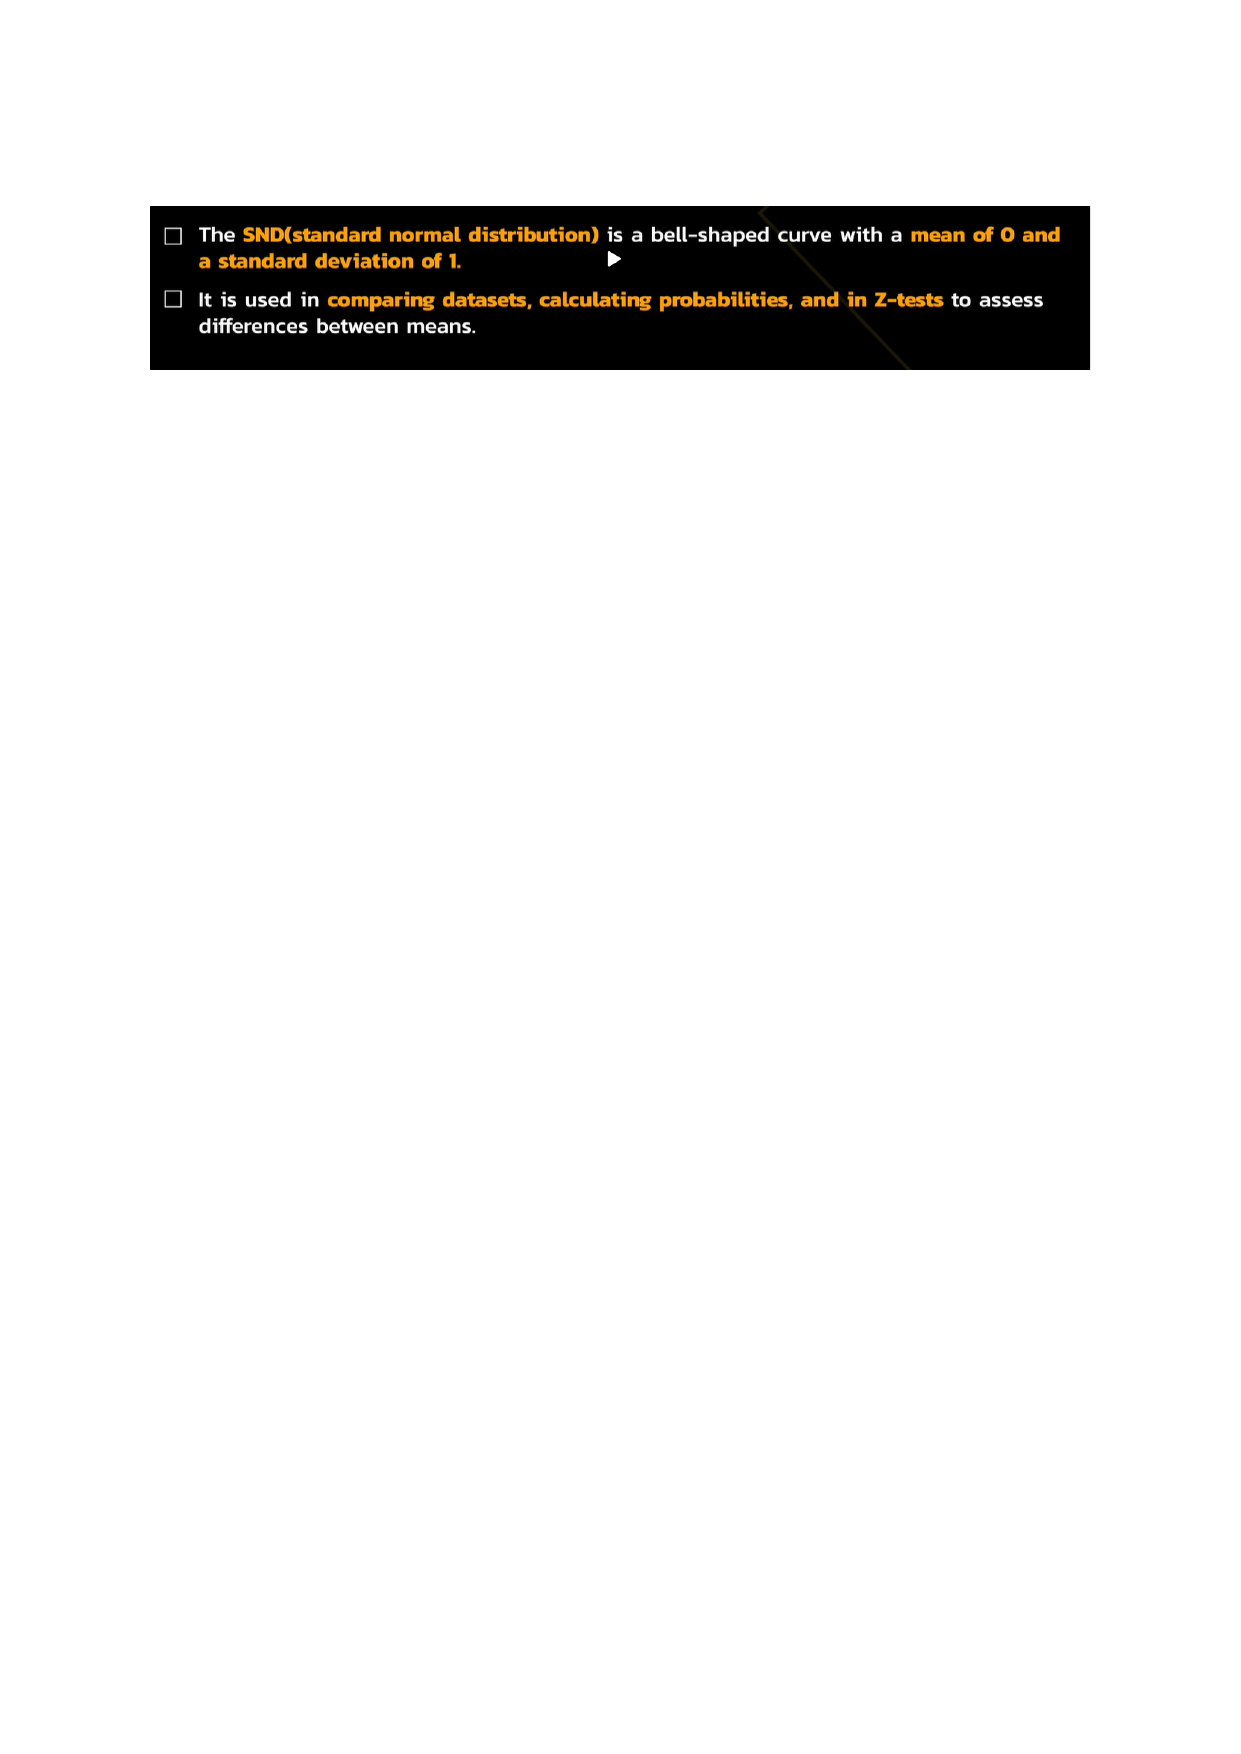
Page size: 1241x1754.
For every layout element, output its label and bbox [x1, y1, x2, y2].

picture [150, 206, 1091, 370]
